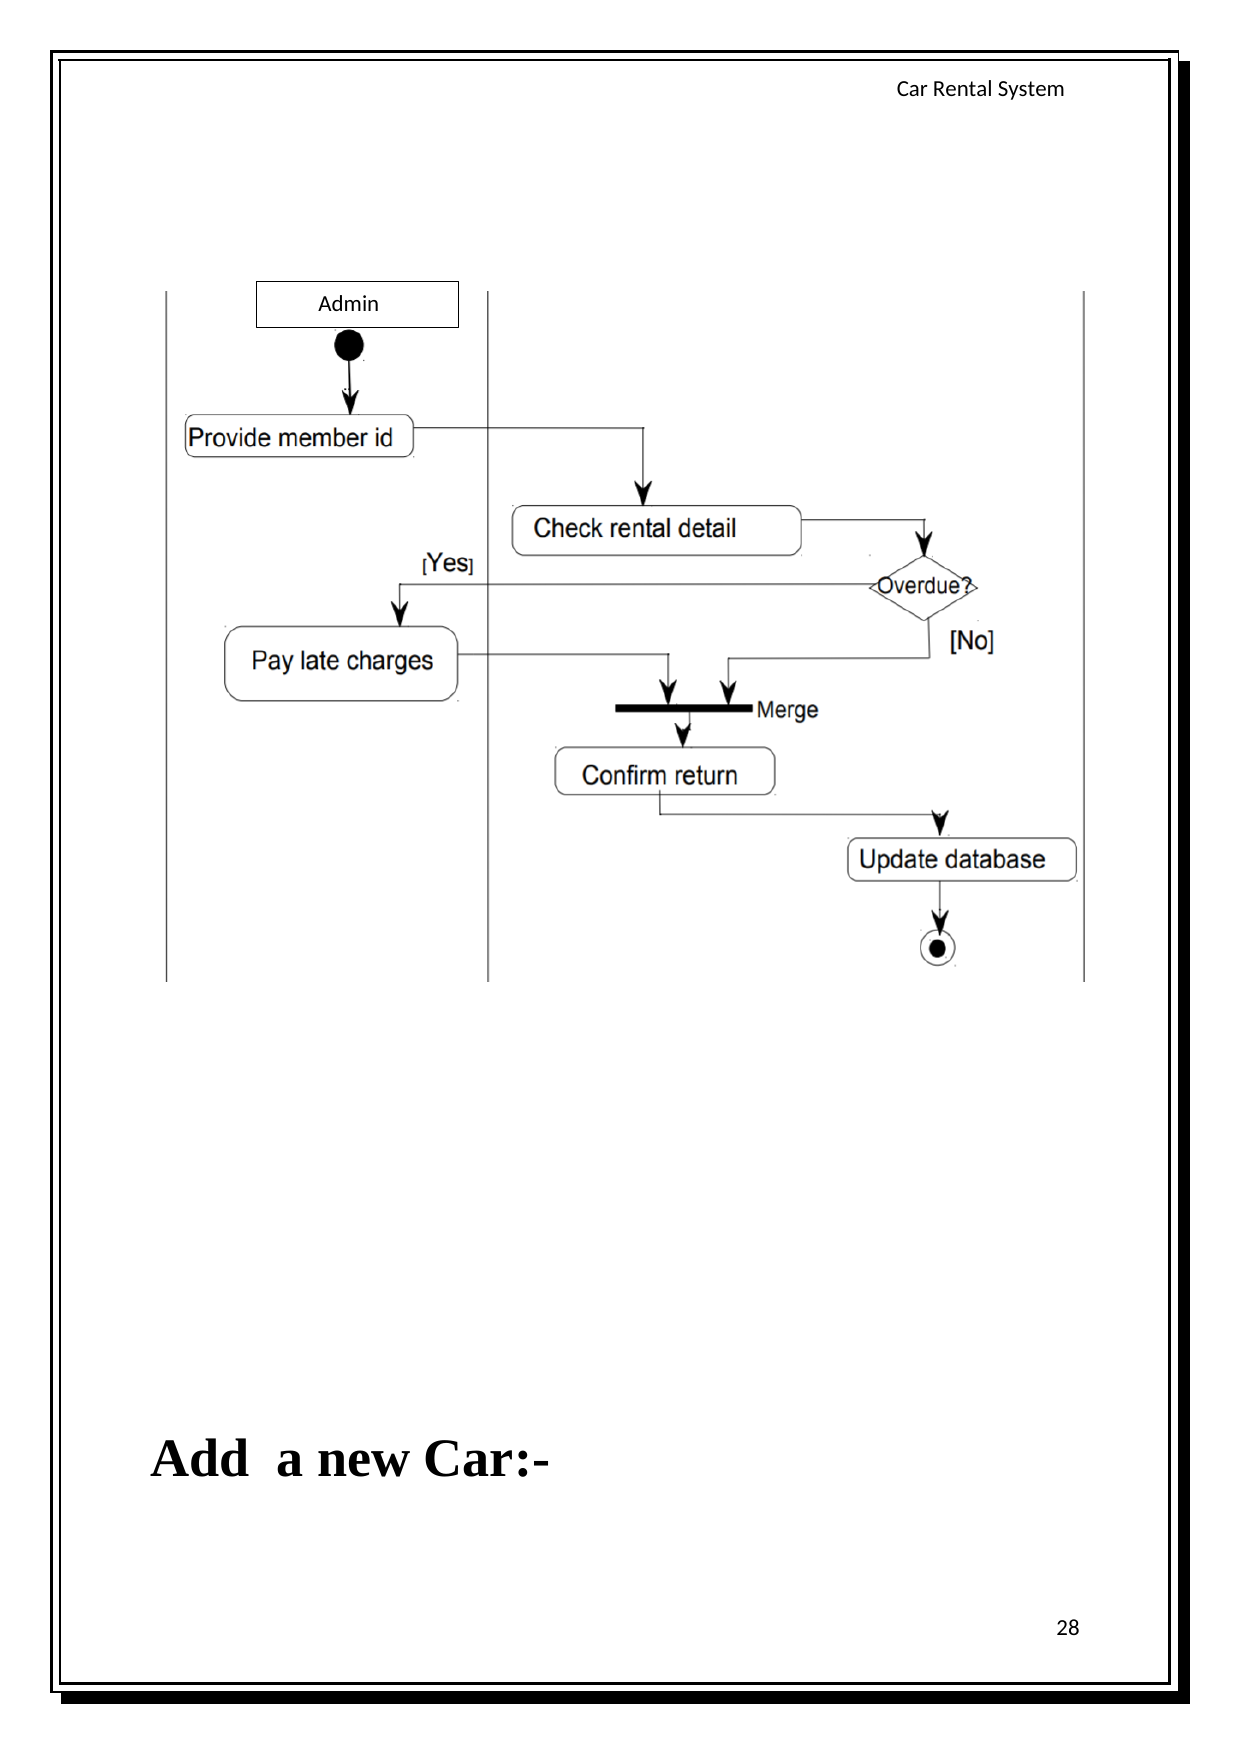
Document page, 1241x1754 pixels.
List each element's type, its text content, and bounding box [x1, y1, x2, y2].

text Add a new Car:- [150, 1426, 1079, 1488]
picture [115, 291, 1124, 982]
